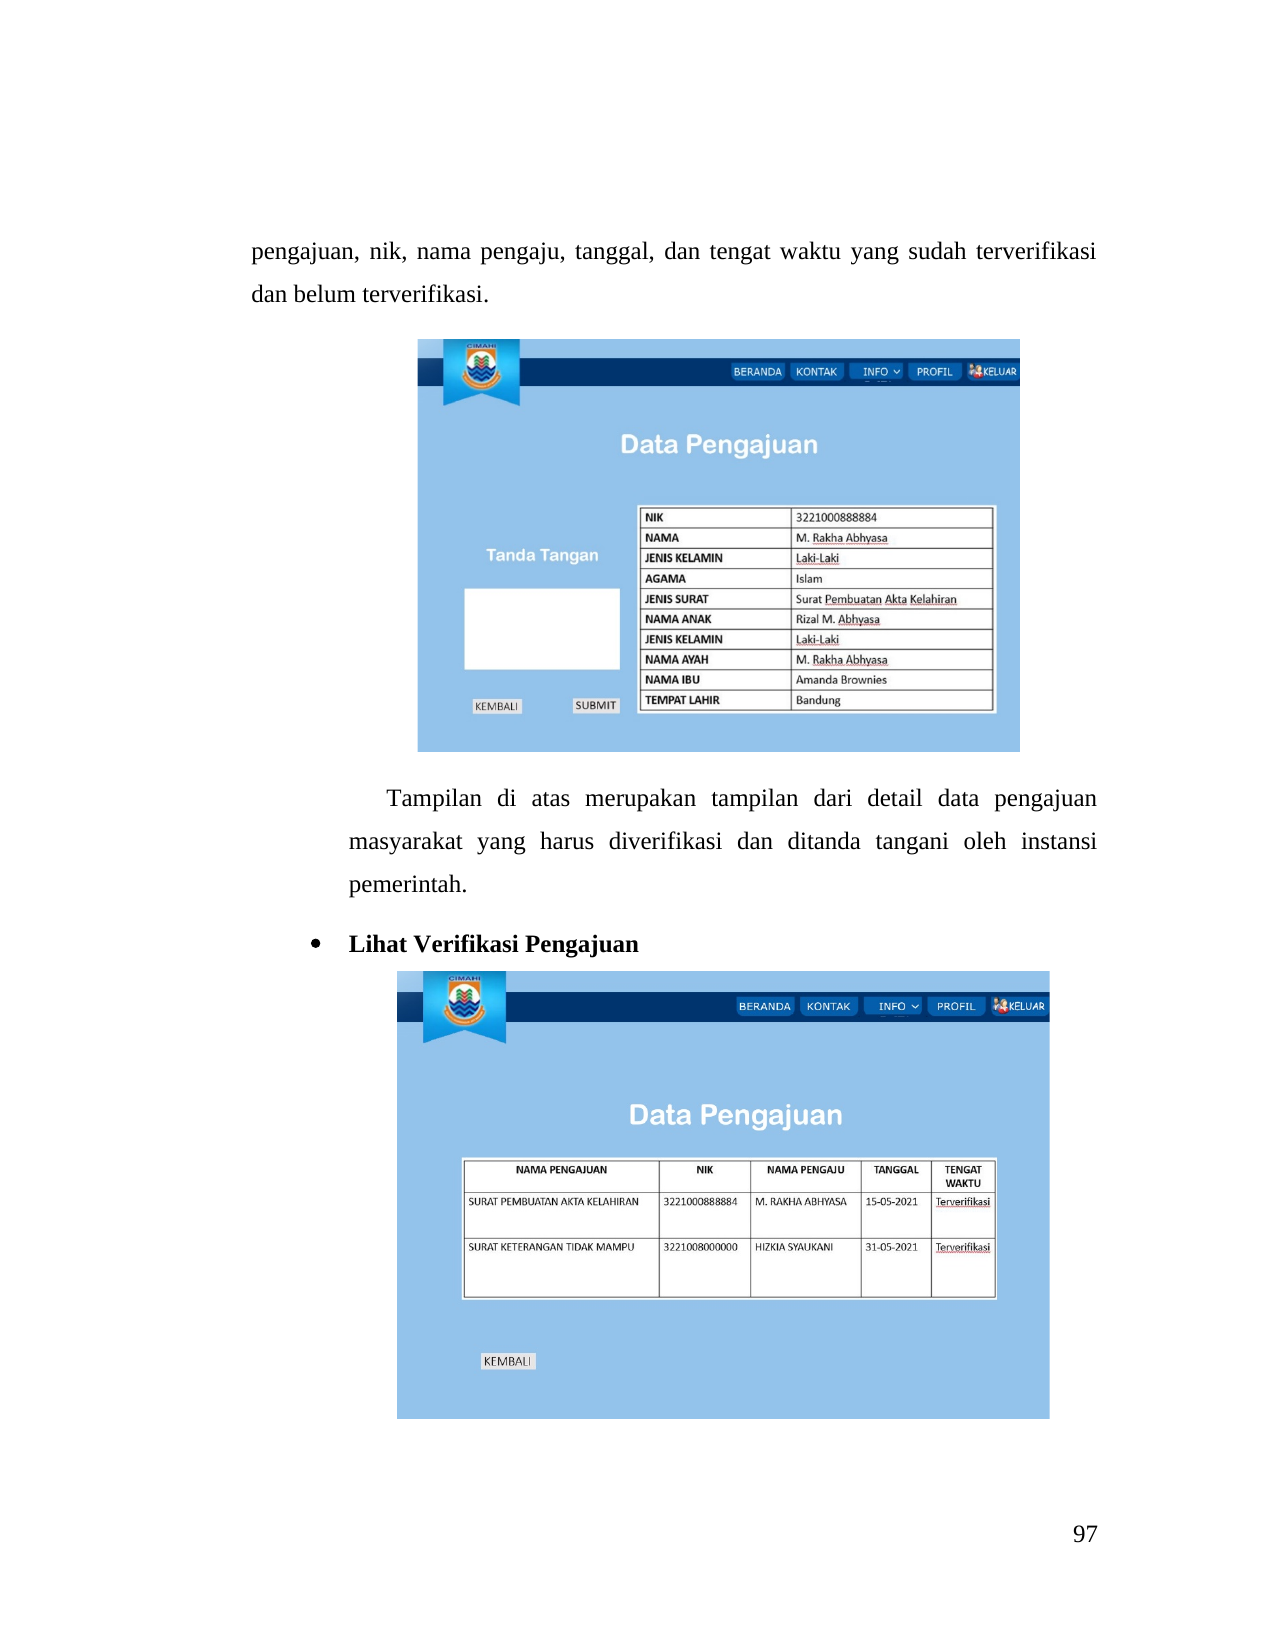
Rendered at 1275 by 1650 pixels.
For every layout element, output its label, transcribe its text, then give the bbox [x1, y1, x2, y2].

picture [417, 339, 1020, 752]
list Lihat Verifikasi Pengajuan [311, 929, 1098, 957]
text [251, 236, 1098, 308]
picture [397, 971, 1050, 1419]
text Tampilan di atas merupakan tampilan dari detail data pengajuan masyarakat yang harus diverifikasi dan ditanda tangani oleh instansi pemerintah. [349, 783, 1098, 898]
